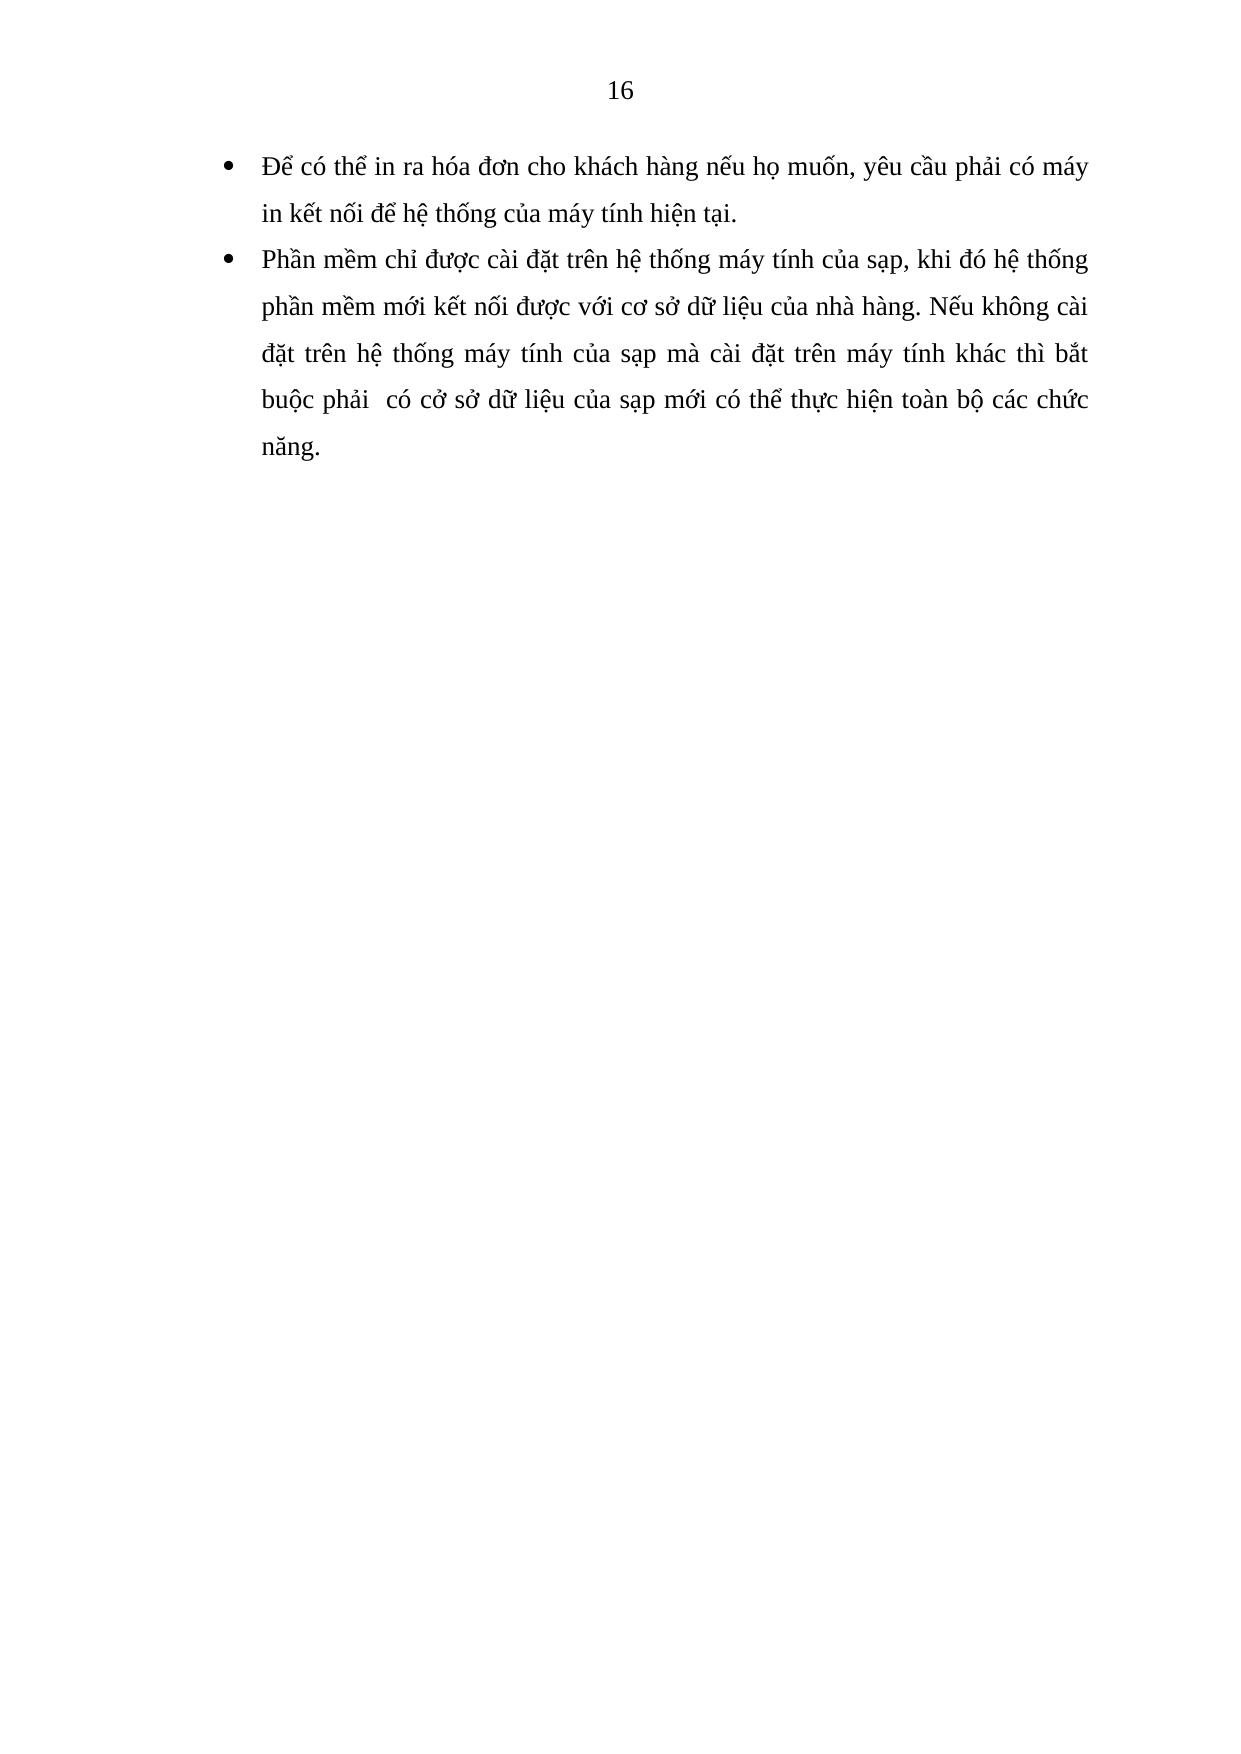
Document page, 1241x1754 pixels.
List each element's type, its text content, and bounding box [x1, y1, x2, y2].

list Để có thể in ra hóa đơn cho khách hàng nếu họ muốn, yêu cầu phải có máy in kết nối để hệ thống của máy tính hiện tại. [224, 150, 1090, 228]
list Phần mềm chỉ được cài đặt trên hệ thống máy tính của sạp, khi đó hệ thống phần mềm mới kết nối được với cơ sở dữ liệu của nhà hàng. Nếu không cài đặt trên hệ thống máy tính của sạp mà cài đặt trên máy tính khác thì bắt buộc phải có cở sở dữ liệu của sạp mới có thể thực hiện toàn bộ các chức năng. [224, 243, 1090, 461]
